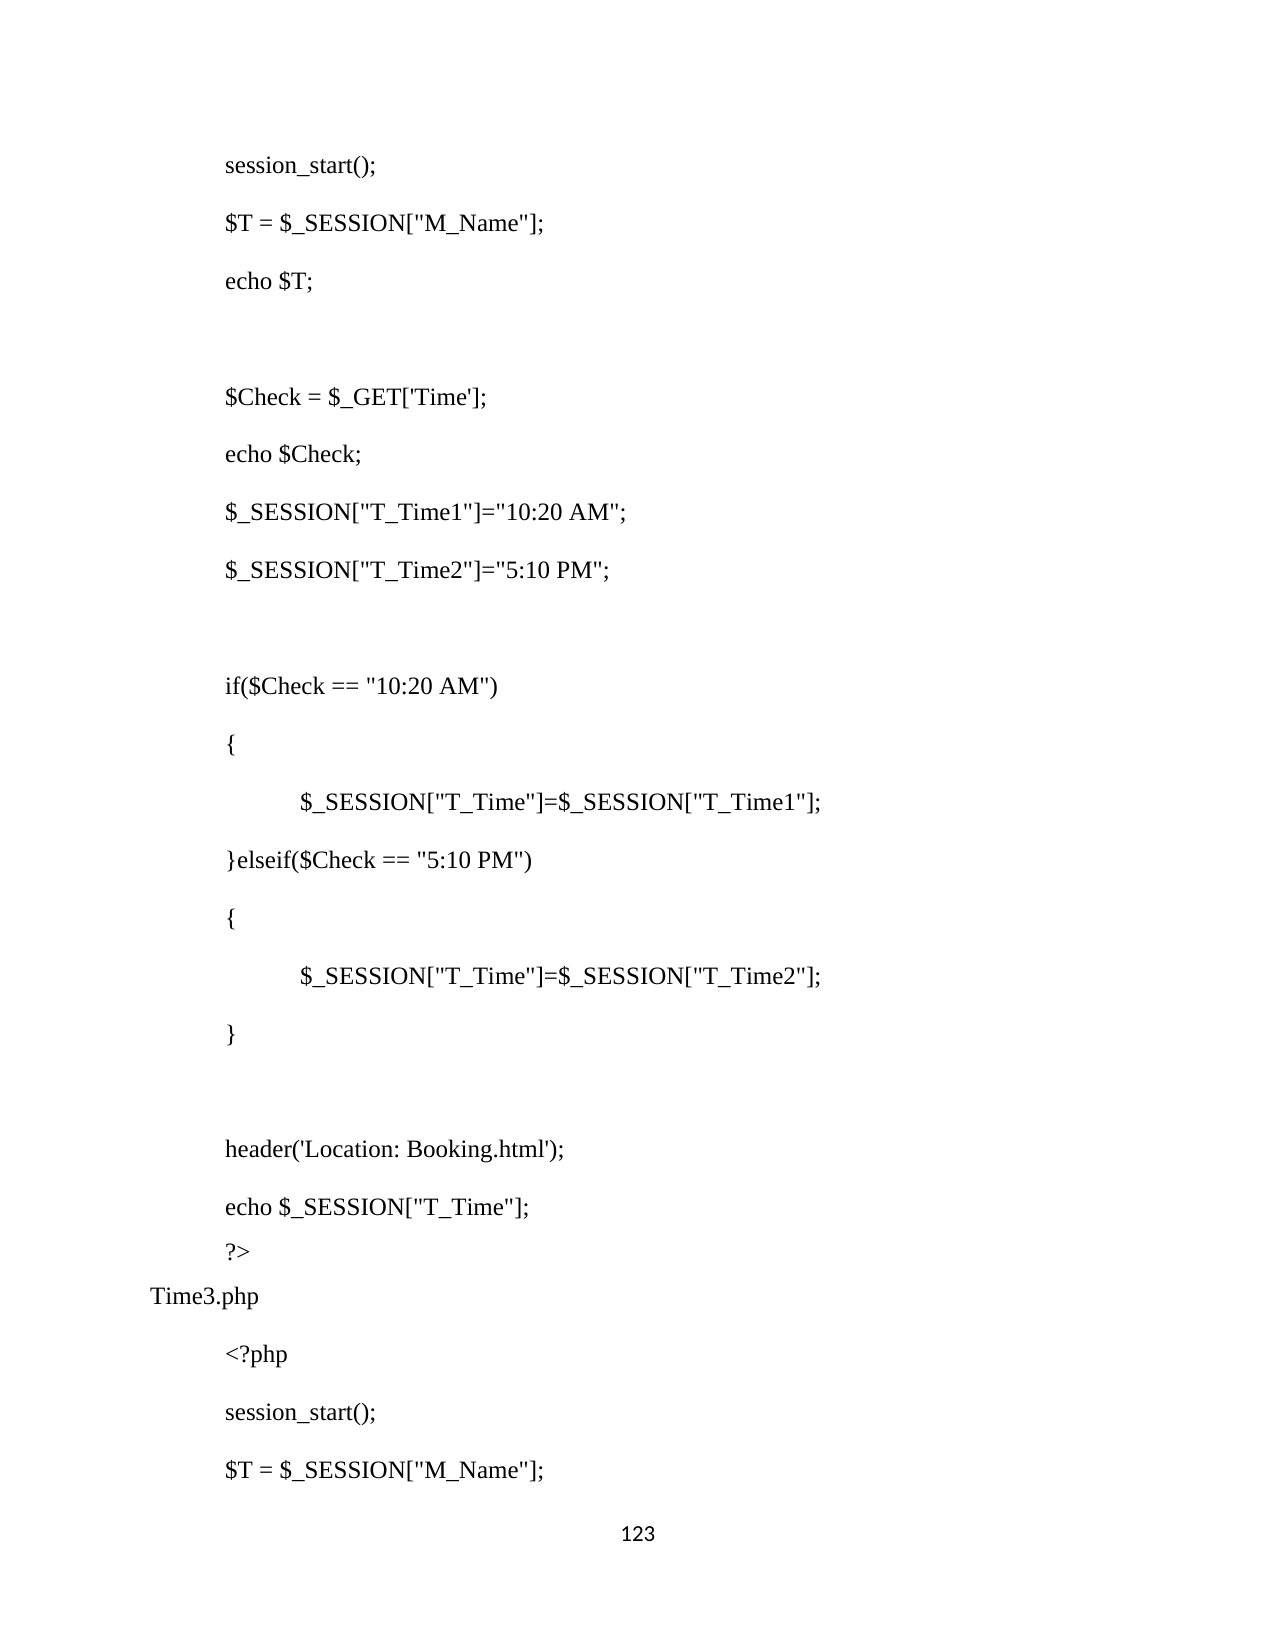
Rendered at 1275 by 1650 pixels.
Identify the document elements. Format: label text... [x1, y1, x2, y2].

text ?> [150, 1237, 1125, 1266]
text session_start(); [150, 150, 1125, 179]
text $_SESSION["T_Time"]=$_SESSION["T_Time1"]; [150, 787, 1125, 816]
text }elseif($Check == "5:10 PM") [150, 845, 1125, 874]
text session_start(); [150, 1397, 1125, 1426]
text echo $Check; [150, 439, 1125, 468]
text { [150, 903, 1125, 932]
text $_SESSION["T_Time1"]="10:20 AM"; [150, 497, 1125, 526]
text } [150, 1019, 1125, 1047]
text { [150, 729, 1125, 758]
text $_SESSION["T_Time2"]="5:10 PM"; [150, 555, 1125, 584]
text $T = $_SESSION["M_Name"]; [150, 208, 1125, 237]
text Time3.php [150, 1281, 1125, 1310]
text $T = $_SESSION["M_Name"]; [150, 1455, 1125, 1484]
text <?php [150, 1339, 1125, 1368]
text $_SESSION["T_Time"]=$_SESSION["T_Time2"]; [150, 961, 1125, 989]
text header('Location: Booking.html'); [150, 1134, 1125, 1163]
text echo $T; [150, 266, 1125, 294]
text echo $_SESSION["T_Time"]; [150, 1192, 1125, 1221]
text if($Check == "10:20 AM") [150, 671, 1125, 700]
text $Check = $_GET['Time']; [150, 382, 1125, 410]
